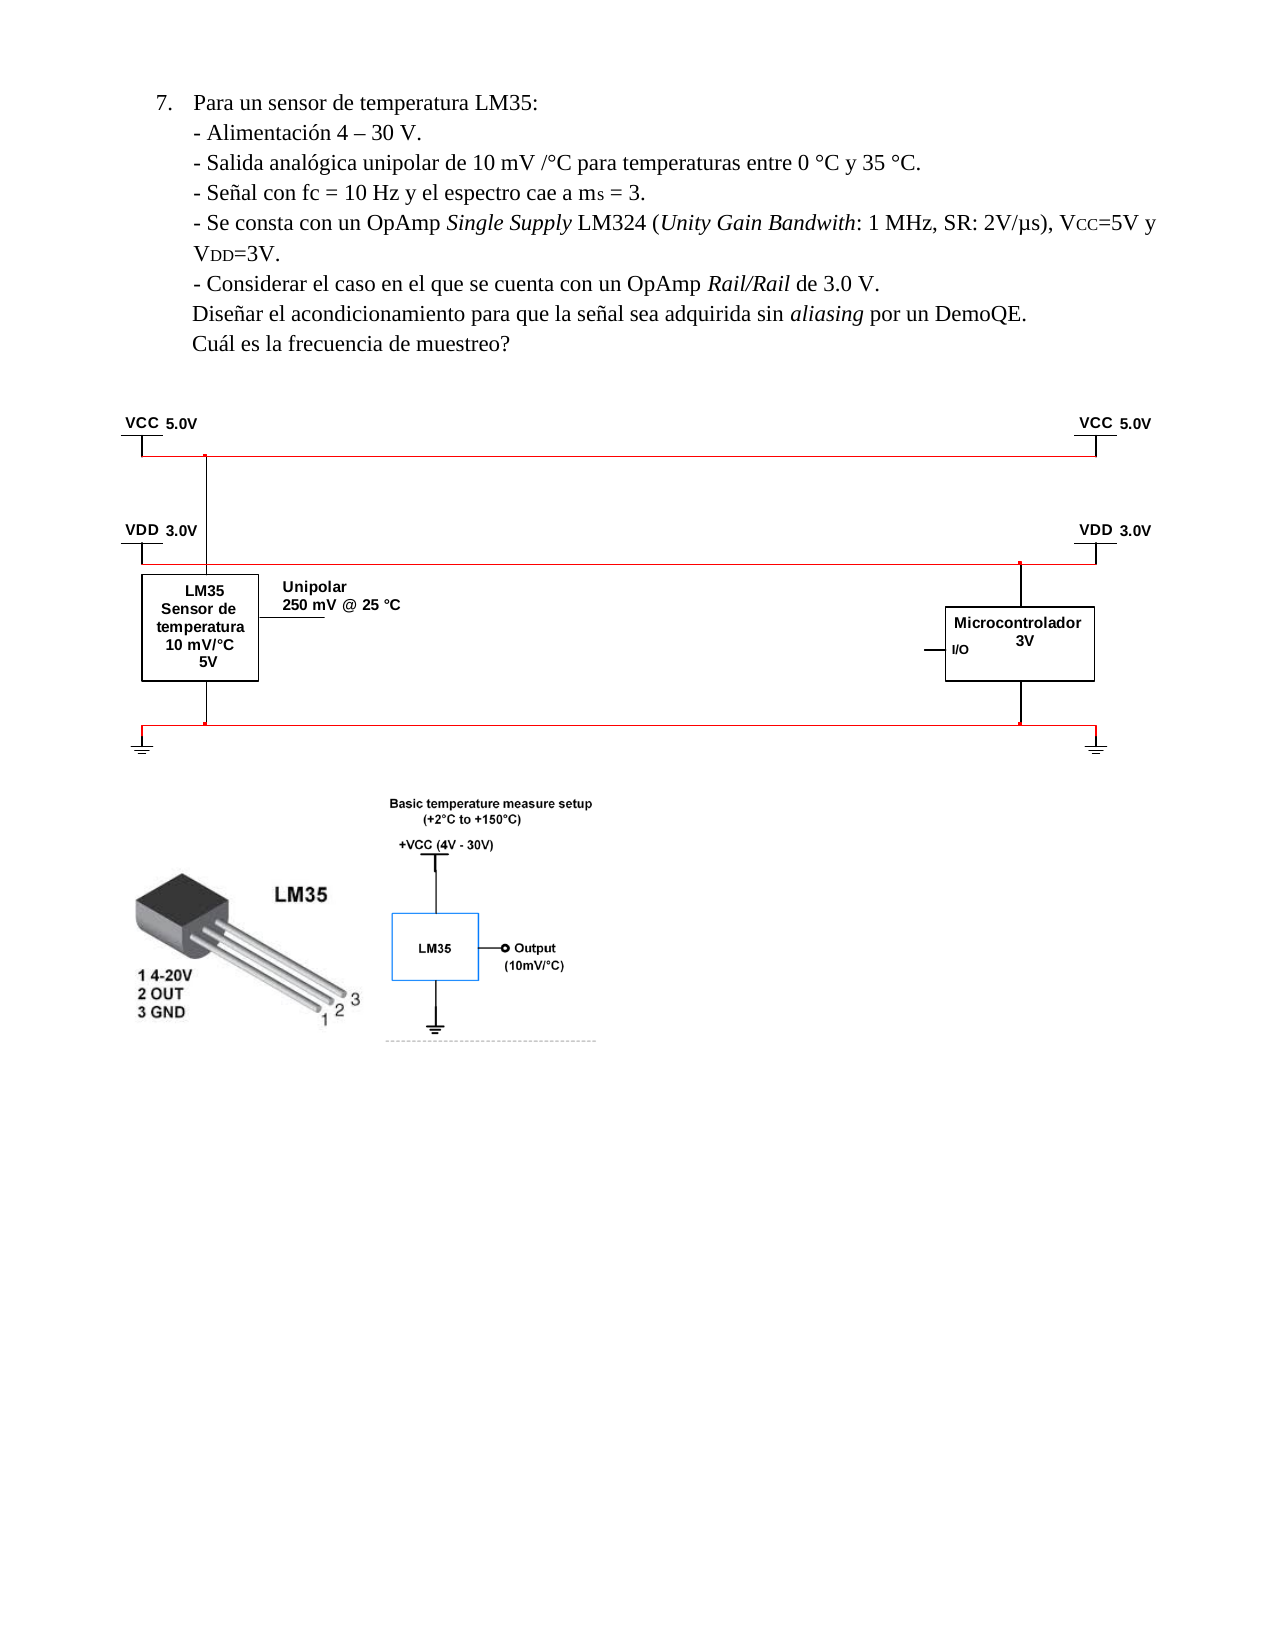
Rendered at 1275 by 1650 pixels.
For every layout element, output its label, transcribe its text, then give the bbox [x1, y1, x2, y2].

list - Señal con fc = 10 Hz y el espectro cae a ms = 3. [193, 179, 1157, 206]
text Cuál es la frecuencia de muestreo? [118, 330, 1157, 357]
picture [118, 794, 597, 1045]
text Diseñar el acondicionamiento para que la señal sea adquirida sin aliasing por un DemoQE. [118, 300, 1157, 326]
list - Se consta con un OpAmp Single Supply LM324 (Unity Gain Bandwith: 1 MHz, SR: 2V/µs), VCC=5V y VDD=3V. [193, 209, 1157, 266]
list - Salida analógica unipolar de 10 mV /°C para temperaturas entre 0 °C y 35 °C. [193, 149, 1157, 175]
list - Alimentación 4 – 30 V. [193, 119, 1157, 145]
list - Considerar el caso en el que se cuenta con un OpAmp Rail/Rail de 3.0 V. [193, 270, 1157, 296]
list Para un sensor de temperatura LM35: [156, 89, 1157, 115]
